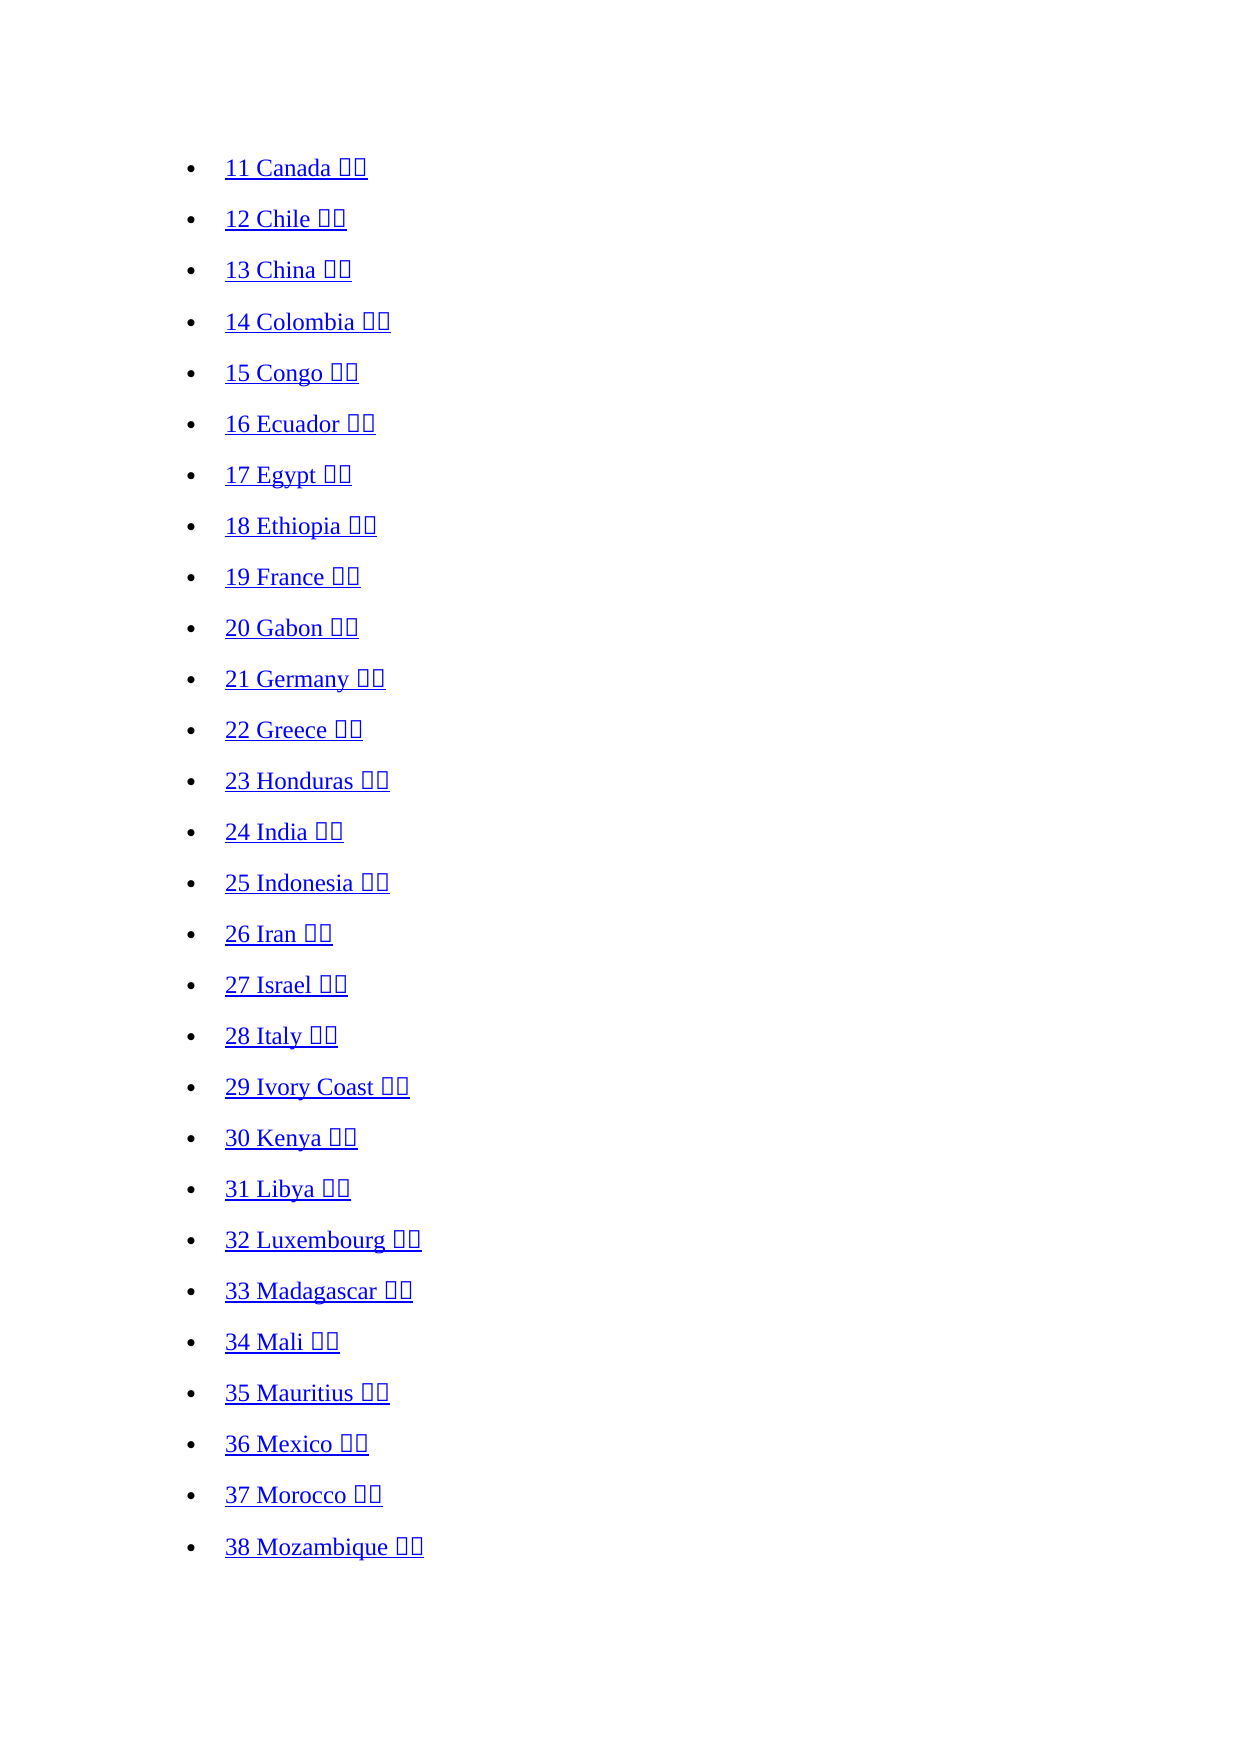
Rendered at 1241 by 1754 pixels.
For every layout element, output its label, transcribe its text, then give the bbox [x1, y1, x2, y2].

list 32 Luxembourg 🇱🇺 [187, 1222, 1090, 1256]
list 33 Madagascar 🇲🇬 [187, 1273, 1090, 1307]
list 12 Chile 🇨🇱 [187, 201, 1090, 235]
list 13 China 🇨🇳 [187, 252, 1090, 286]
list 28 Italy 🇮🇹 [187, 1018, 1090, 1052]
list 27 Israel 🇮🇱 [187, 967, 1090, 1001]
list 23 Honduras 🇭🇳 [187, 762, 1090, 797]
list 17 Egypt 🇪🇬 [187, 456, 1090, 490]
list 30 Kenya 🇰🇪 [187, 1120, 1090, 1154]
list 15 Congo 🇨🇬 [187, 354, 1090, 388]
list 11 Canada 🇨🇦 [187, 150, 1090, 184]
list 29 Ivory Coast 🇨🇮 [187, 1069, 1090, 1103]
list 38 Mozambique 🇲🇿 [187, 1528, 1090, 1562]
list 35 Mauritius 🇲🇺 [187, 1375, 1090, 1409]
list 21 Germany 🇩🇪 [187, 660, 1090, 694]
list 18 Ethiopia 🇪🇹 [187, 507, 1090, 541]
list 14 Colombia 🇨🇴 [187, 303, 1090, 337]
list 34 Mali 🇲🇱 [187, 1324, 1090, 1358]
list 22 Greece 🇬🇷 [187, 711, 1090, 746]
list 36 Mexico 🇲🇽 [187, 1426, 1090, 1460]
list 25 Indonesia 🇮🇩 [187, 864, 1090, 899]
list 24 India 🇮🇳 [187, 813, 1090, 848]
list 19 France 🇫🇷 [187, 558, 1090, 592]
list 37 Morocco 🇲🇦 [187, 1477, 1090, 1511]
list 31 Libya 🇱🇾 [187, 1171, 1090, 1205]
list 16 Ecuador 🇪🇨 [187, 405, 1090, 439]
list 20 Gabon 🇬🇦 [187, 609, 1090, 643]
list 26 Iran 🇮🇷 [187, 916, 1090, 950]
